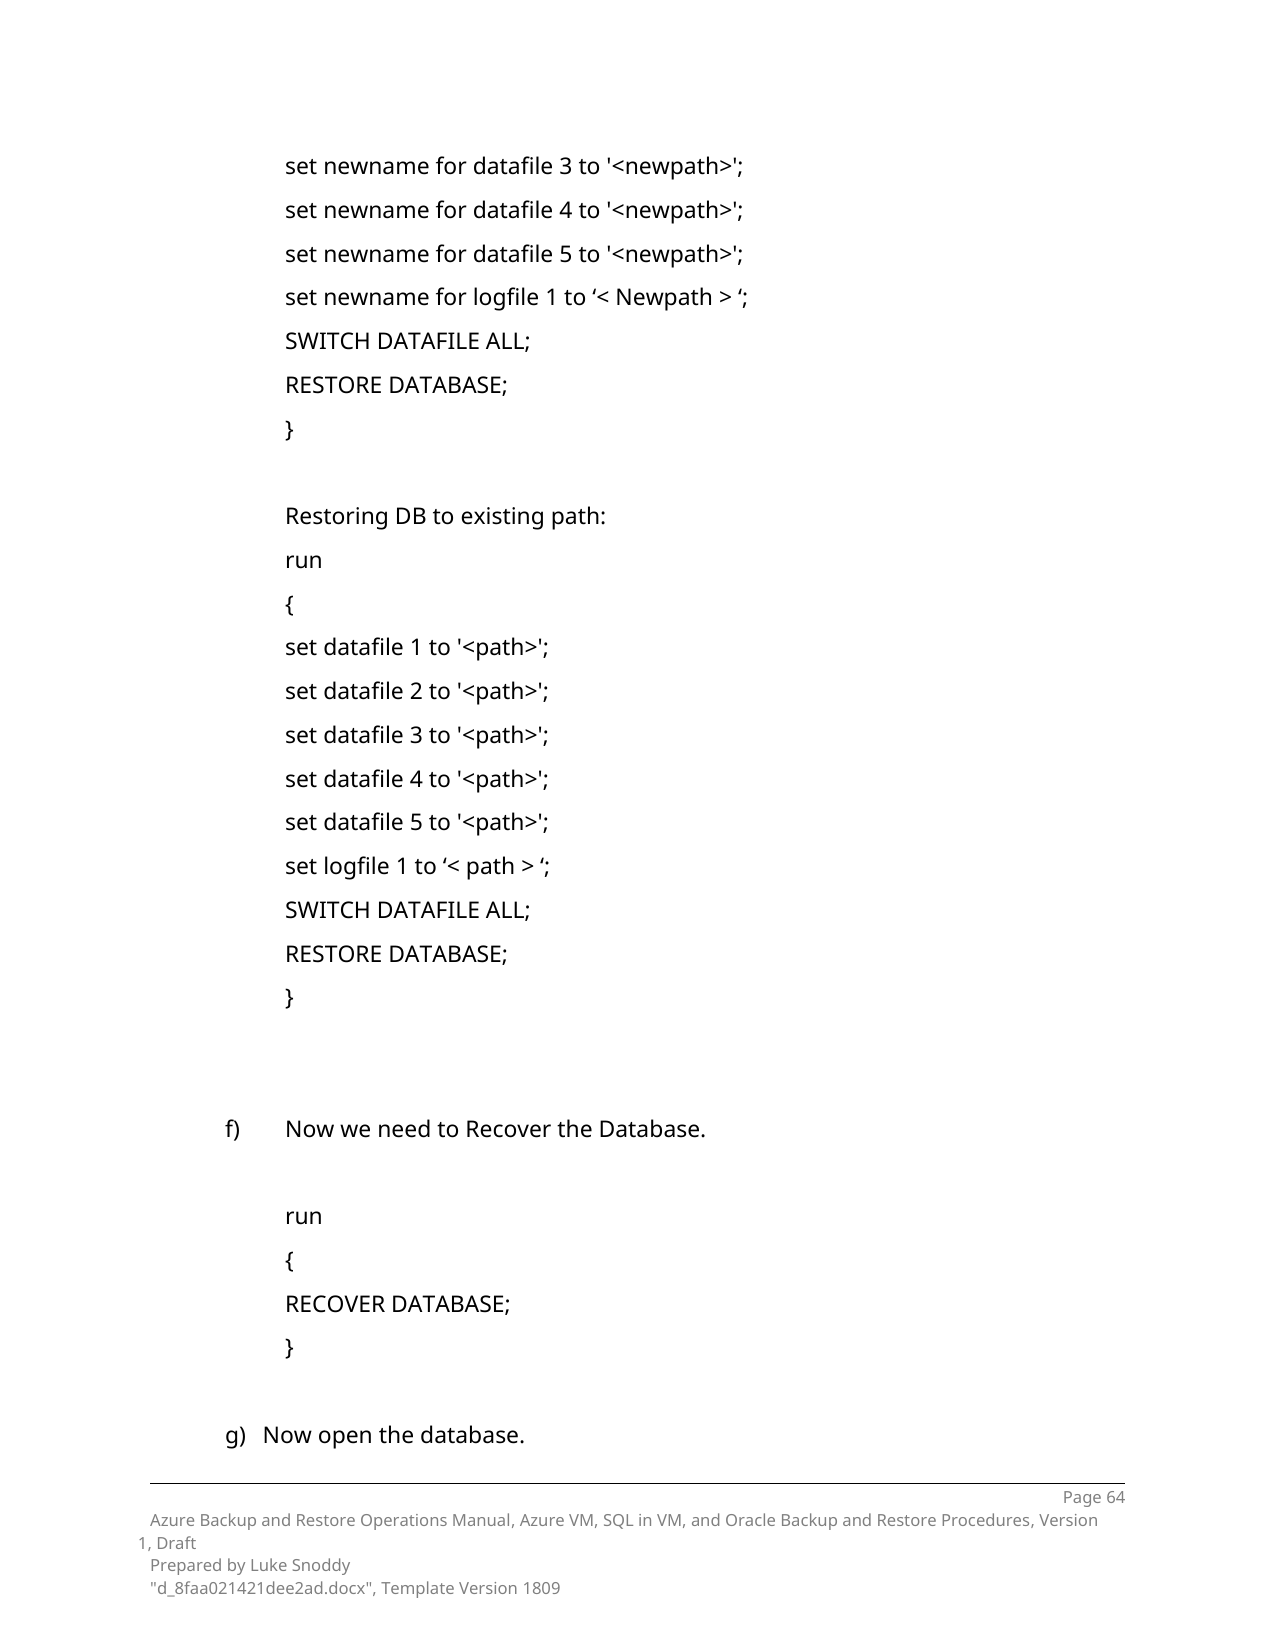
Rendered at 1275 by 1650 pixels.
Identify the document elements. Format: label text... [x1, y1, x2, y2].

text set datafile 5 to '<path>'; [285, 806, 1125, 837]
text { [285, 587, 1125, 619]
text set datafile 2 to '<path>'; [285, 675, 1125, 706]
text RESTORE DATABASE; [285, 937, 1125, 969]
text set newname for datafile 5 to '<newpath>'; [285, 237, 1125, 269]
text run [285, 544, 1125, 575]
text { [285, 1244, 1125, 1275]
text RESTORE DATABASE; [285, 369, 1125, 400]
text set datafile 4 to '<path>'; [285, 762, 1125, 794]
text set datafile 3 to '<path>'; [285, 719, 1125, 750]
text SWITCH DATAFILE ALL; [285, 894, 1125, 925]
list Now open the database. [225, 1419, 1125, 1450]
list Now we need to Recover the Database. [225, 1112, 1125, 1144]
text } [285, 981, 1125, 1012]
text set datafile 1 to '<path>'; [285, 631, 1125, 662]
text run [285, 1200, 1125, 1231]
text SWITCH DATAFILE ALL; [285, 325, 1125, 356]
text set newname for datafile 3 to '<newpath>'; [285, 150, 1125, 181]
text set newname for logfile 1 to ‘< Newpath > ‘; [285, 281, 1125, 312]
text set logfile 1 to ‘< path > ‘; [285, 850, 1125, 881]
text set newname for datafile 4 to '<newpath>'; [285, 194, 1125, 225]
text Restoring DB to existing path: [285, 500, 1125, 531]
text RECOVER DATABASE; [285, 1287, 1125, 1319]
text } [285, 1331, 1125, 1362]
text } [285, 412, 1125, 444]
